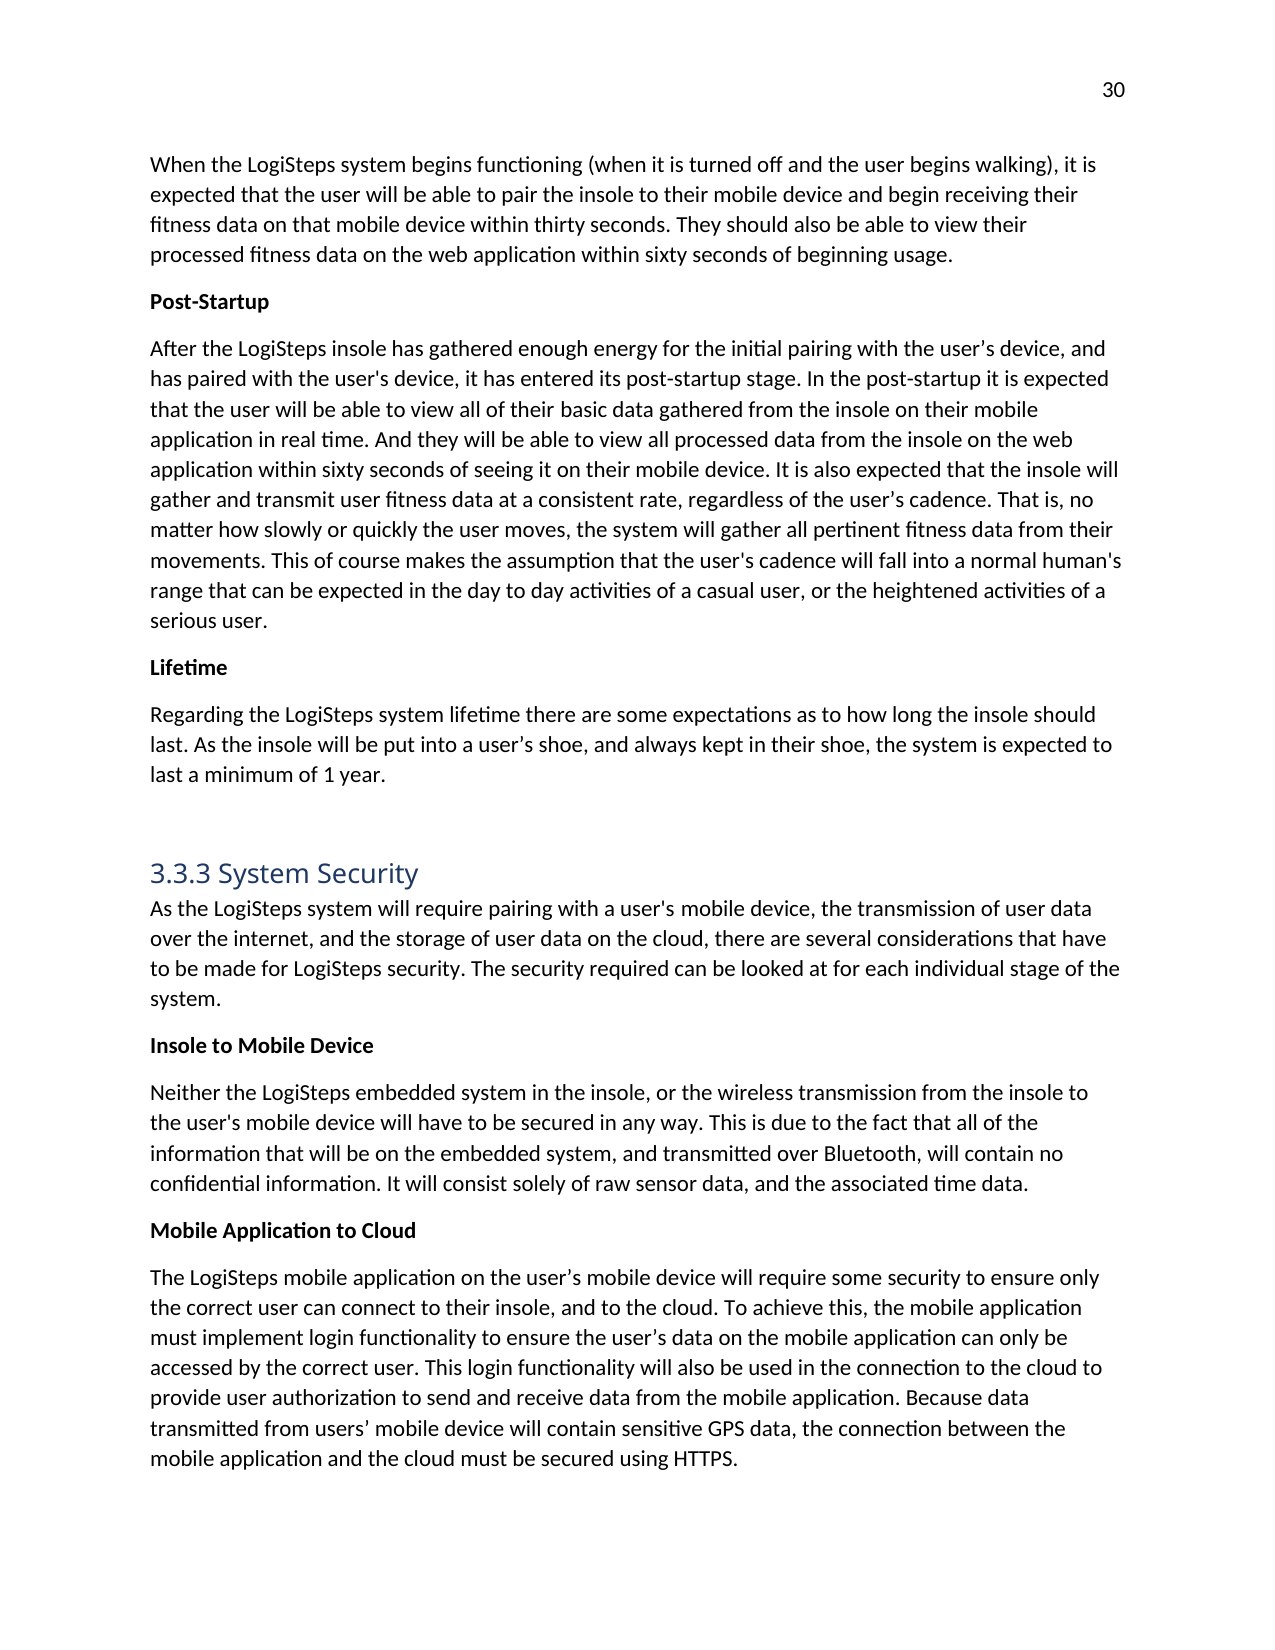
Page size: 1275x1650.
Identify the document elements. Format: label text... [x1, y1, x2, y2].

text Regarding the LogiSteps system lifetime there are some expectations as to how long the insole should last. As the insole will be put into a user’s shoe, and always kept in their shoe, the system is expected to last a minimum of 1 year. [150, 700, 1125, 788]
text Insole to Mobile Device [150, 1031, 1125, 1059]
text Post-Startup [150, 287, 1125, 316]
subtitle 3.3.3 System Security [150, 854, 1125, 891]
text As the LogiSteps system will require pairing with a user's mobile device, the transmission of user data over the internet, and the storage of user data on the cloud, there are several considerations that have to be made for LogiSteps security. The security required can be looked at for each individual stage of the system. [150, 894, 1125, 1013]
text Mobile Application to Cloud [150, 1216, 1125, 1244]
text Lifetime [150, 653, 1125, 681]
text After the LogiSteps insole has gathered enough energy for the initial pairing with the user’s device, and has paired with the user's device, it has entered its post-startup stage. In the post-startup it is expected that the user will be able to view all of their basic data gathered from the insole on their mobile application in real time. And they will be able to view all processed data from the insole on the web application within sixty seconds of seeing it on their mobile device. It is also expected that the insole will gather and transmit user fitness data at a consistent rate, regardless of the user’s cadence. That is, no matter how slowly or quickly the user moves, the system will gather all pertinent fitness data from their movements. This of course makes the assumption that the user's cadence will fall into a normal human's range that can be expected in the day to day activities of a casual user, or the heightened activities of a serious user. [150, 334, 1125, 634]
text Neither the LogiSteps embedded system in the insole, or the wireless transmission from the insole to the user's mobile device will have to be secured in any way. This is due to the fact that all of the information that will be on the embedded system, and transmitted over Bluetooth, will contain no confidential information. It will consist solely of raw sensor data, and the associated time data. [150, 1078, 1125, 1197]
text When the LogiSteps system begins functioning (when it is turned off and the user begins walking), it is expected that the user will be able to pair the insole to their mobile device and begin receiving their fitness data on that mobile device within thirty seconds. They should also be able to view their processed fitness data on the web application within sixty seconds of beginning usage. [150, 150, 1125, 269]
text The LogiSteps mobile application on the user’s mobile device will require some security to ensure only the correct user can connect to their insole, and to the cloud. To achieve this, the mobile application must implement login functionality to ensure the user’s data on the mobile application can only be accessed by the correct user. This login functionality will also be used in the connection to the cloud to provide user authorization to send and receive data from the mobile application. Because data transmitted from users’ mobile device will contain sensitive GPS data, the connection between the mobile application and the cloud must be secured using HTTPS. [150, 1263, 1125, 1472]
